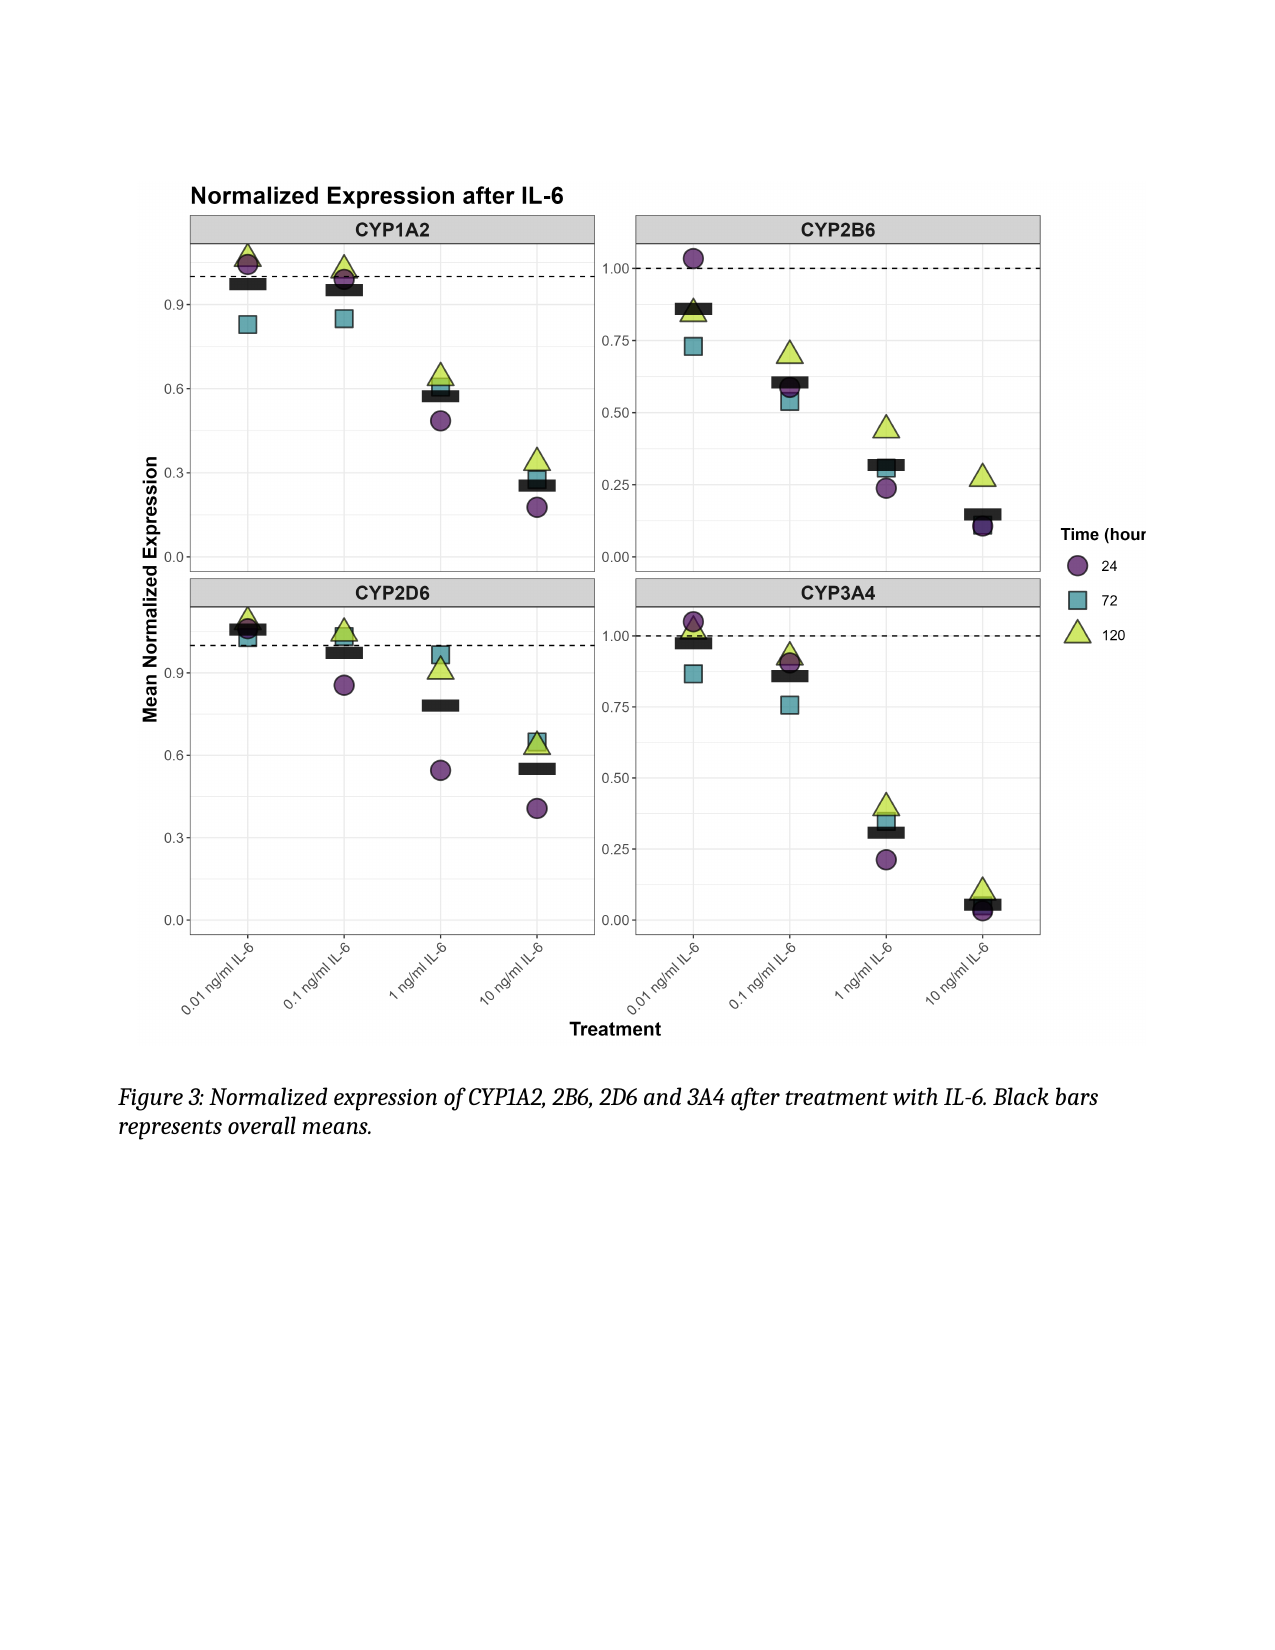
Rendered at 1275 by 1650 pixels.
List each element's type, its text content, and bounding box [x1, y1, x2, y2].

picture [137, 181, 1146, 1046]
table_header Figure 3: Normalized expression of CYP1A2, 2B6, 2D6 and 3A4 after treatment with IL-6. Black bars represents overall means. [107, 177, 1146, 1153]
